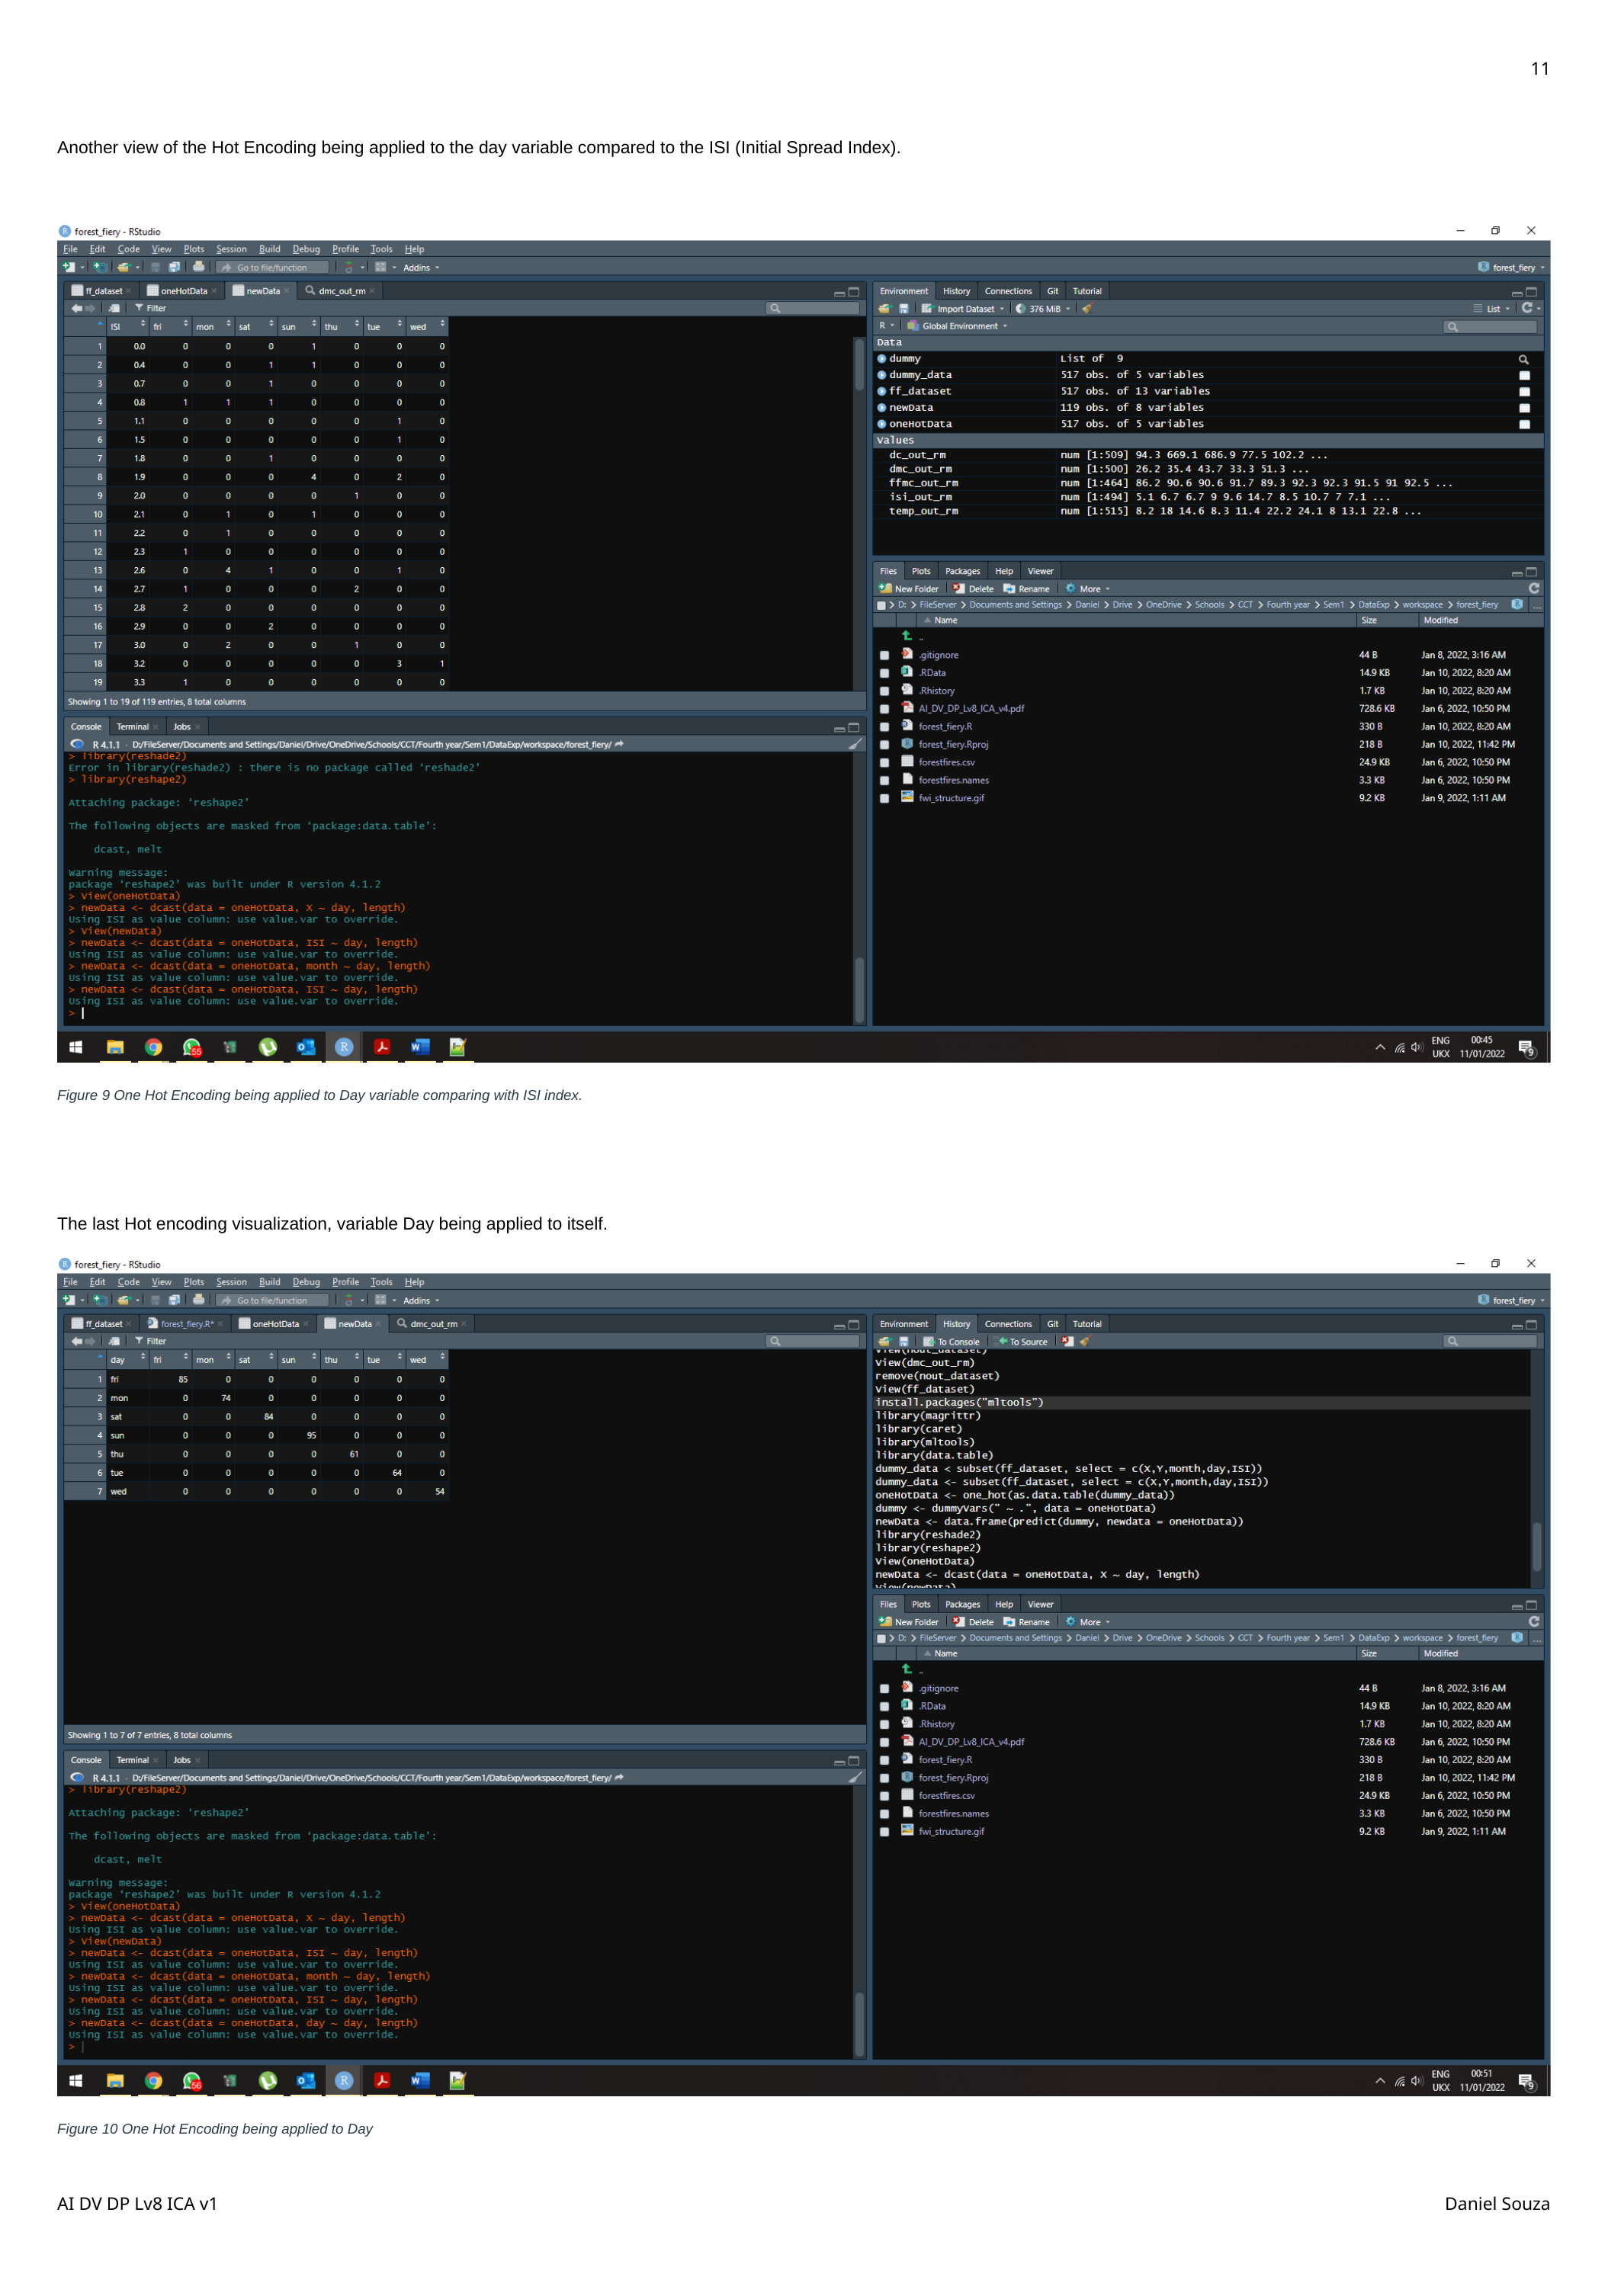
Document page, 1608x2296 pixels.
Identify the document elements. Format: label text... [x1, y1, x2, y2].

text Another view of the Hot Encoding being applied to the day variable compared to the ISI (Initial Spread Index). [57, 137, 1550, 157]
picture [57, 1255, 1551, 2096]
picture [57, 223, 1551, 1063]
text The last Hot encoding visualization, variable Day being applied to itself. [57, 1214, 1550, 1233]
